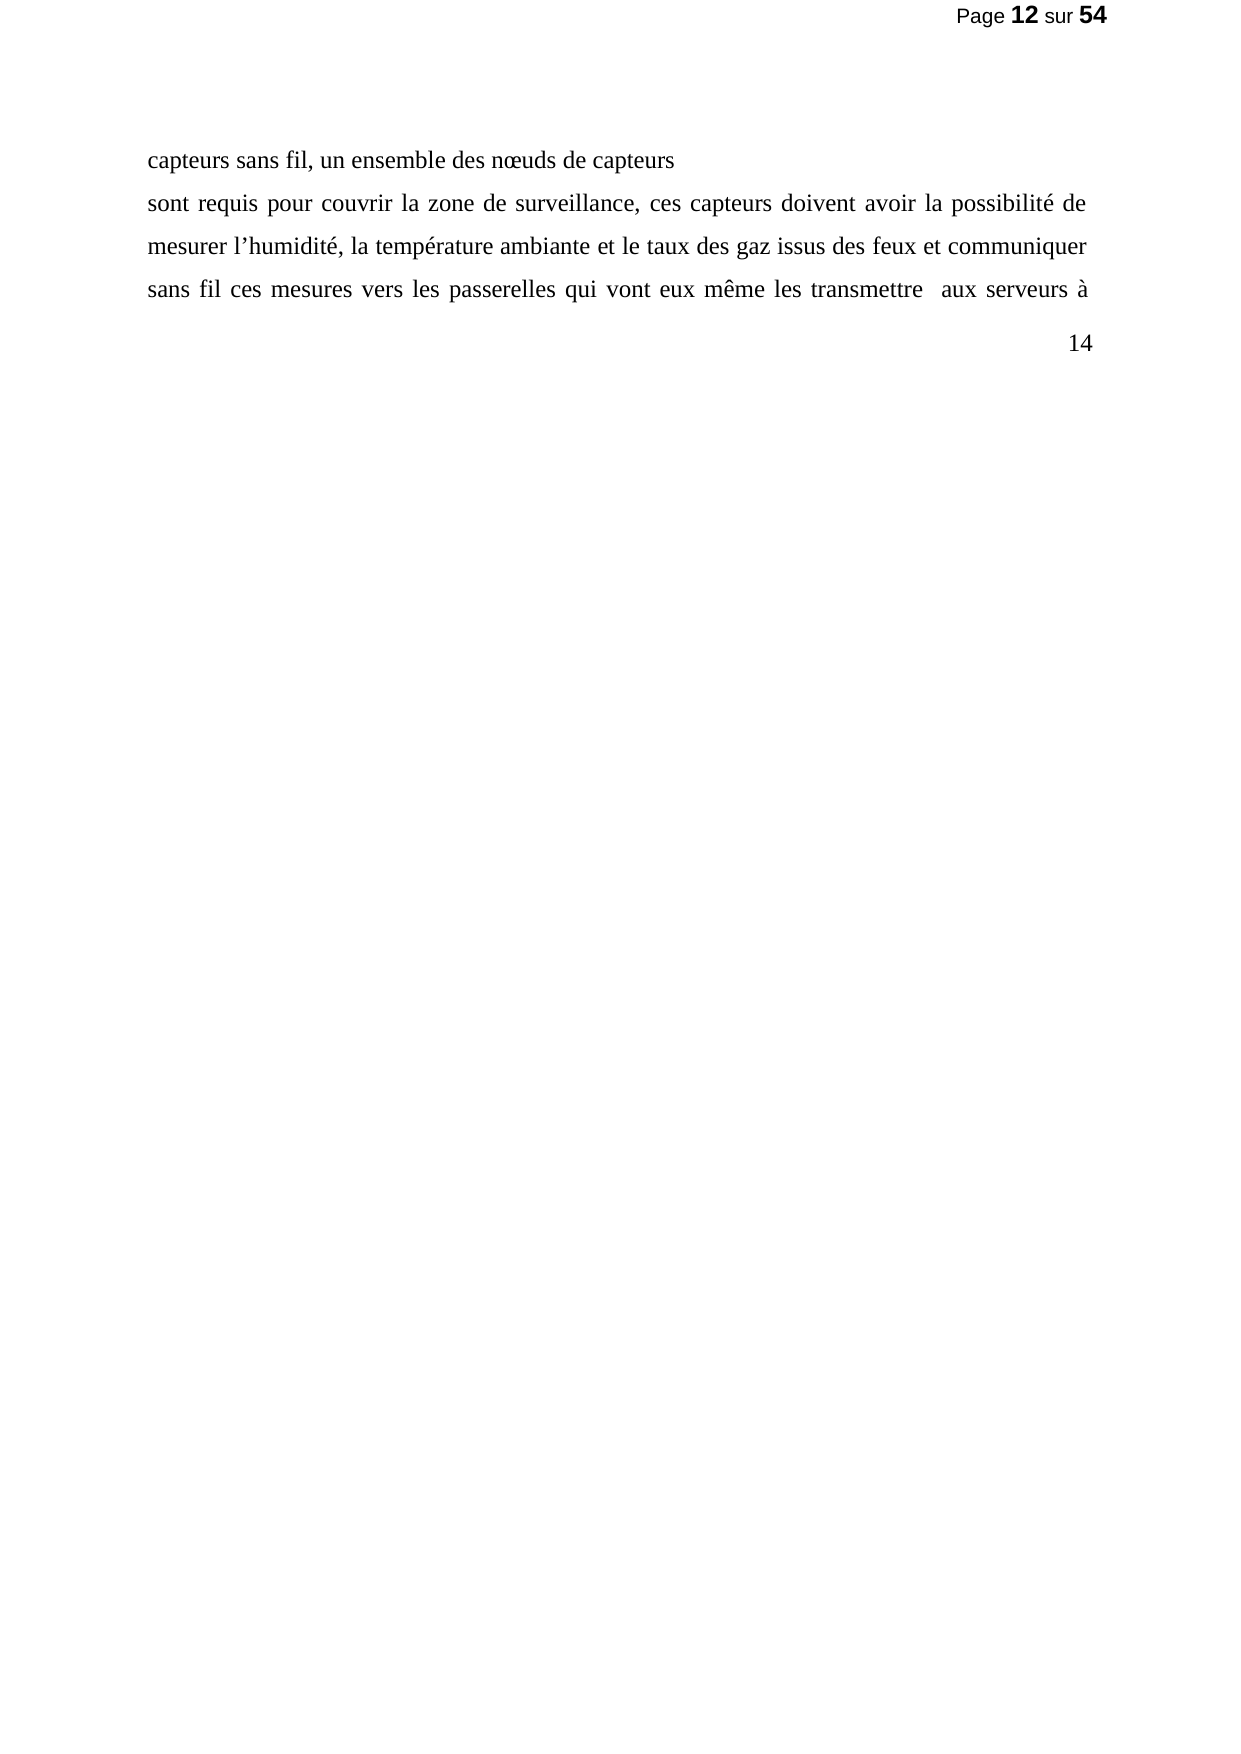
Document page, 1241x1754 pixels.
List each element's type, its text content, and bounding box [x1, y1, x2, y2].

text 14 [1068, 333, 1107, 356]
text sans fil ces mesures vers les passerelles qui vont eux même les transmettre aux serveurs à [147, 279, 1107, 302]
text sont requis pour couvrir la zone de surveillance, ces capteurs doivent avoir la possibilité de [147, 193, 1107, 216]
text capteurs sans fil, un ensemble des nœuds de capteurs [147, 150, 1107, 173]
text mesurer l’humidité, la température ambiante et le taux des gaz issus des feux et communiquer [147, 236, 1107, 259]
